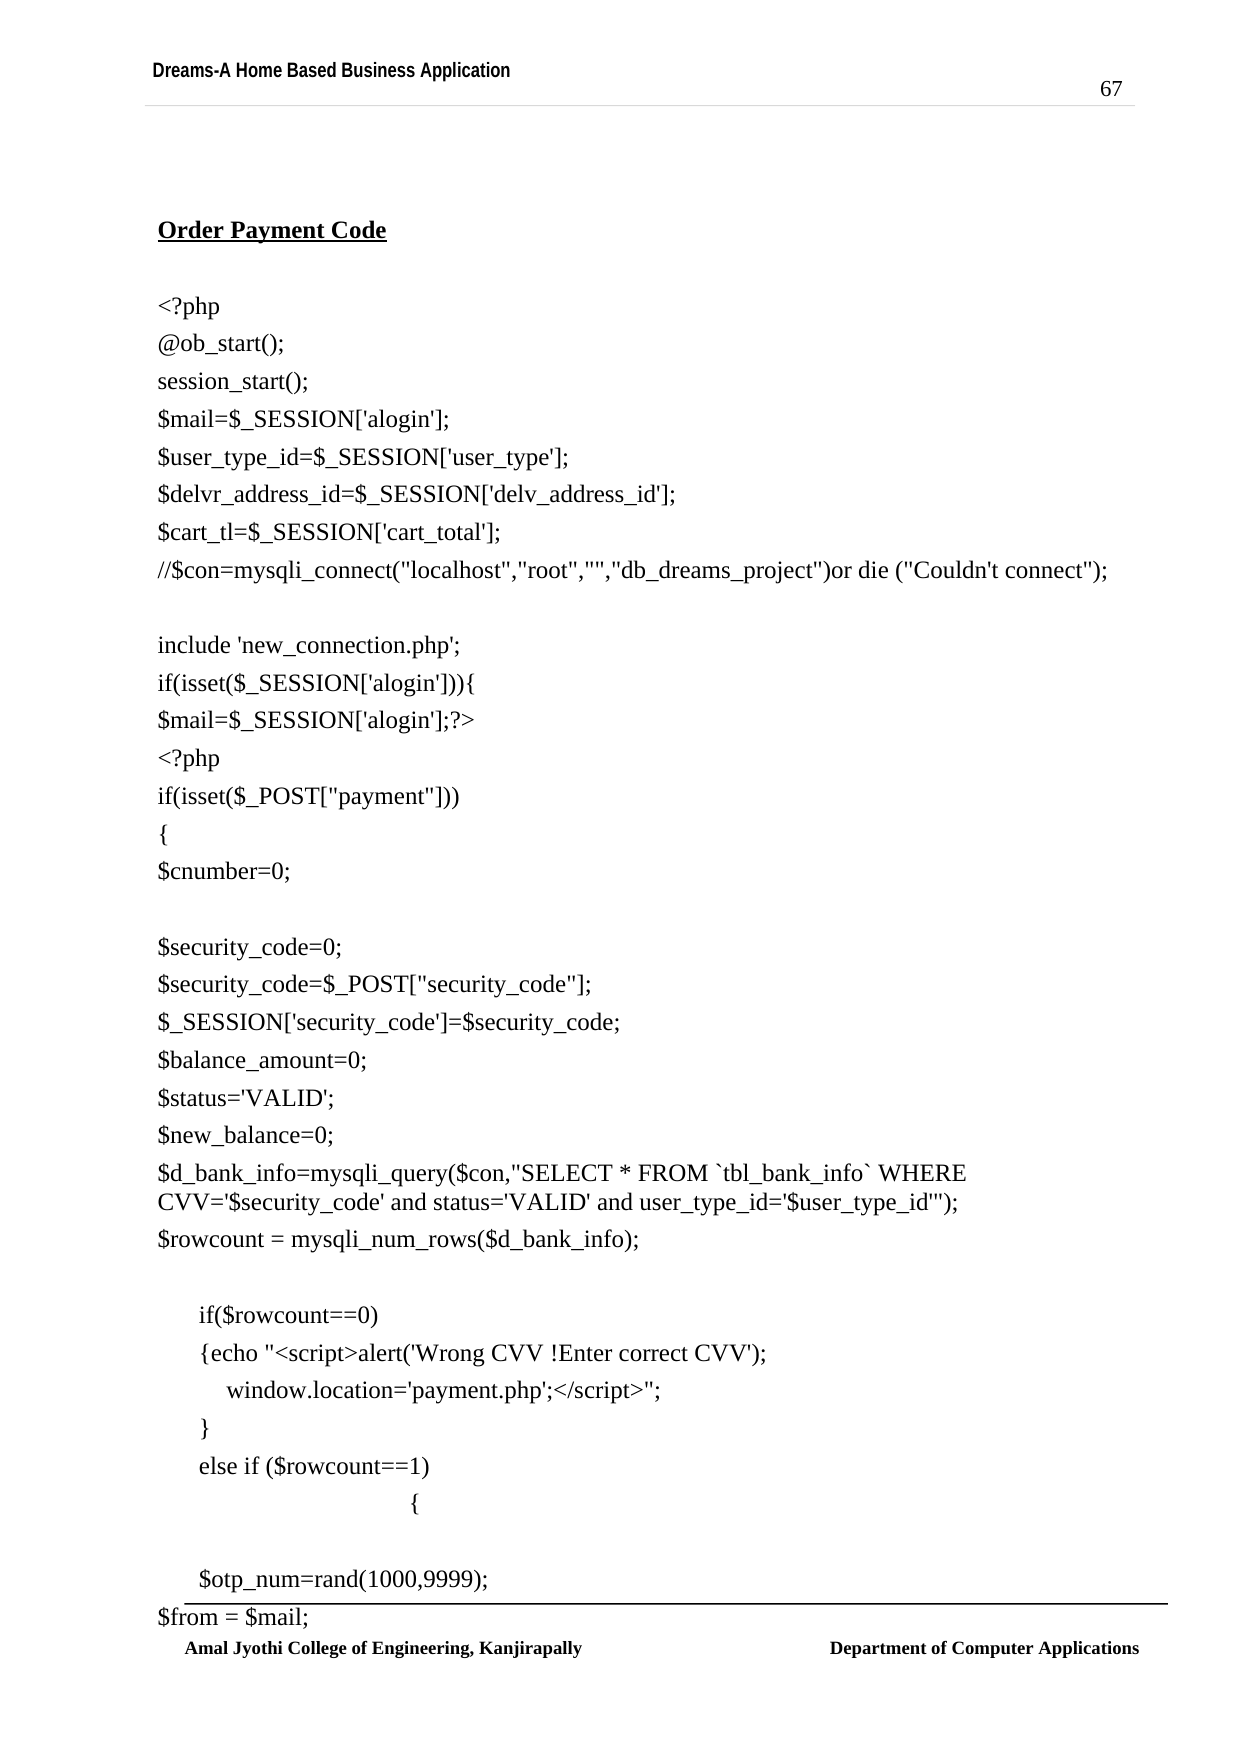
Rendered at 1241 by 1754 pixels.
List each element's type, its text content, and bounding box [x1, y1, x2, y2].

subtitle $cnumber=0; [157, 856, 1115, 885]
subtitle $cart_tl=$_SESSION['cart_total']; [157, 517, 1115, 546]
subtitle else if ($rowcount==1) [157, 1451, 1115, 1479]
subtitle {echo "<script>alert('Wrong CVV !Enter correct CVV'); [157, 1338, 1115, 1366]
subtitle //$con=mysqli_connect("localhost","root","","db_dreams_project")or die ("Couldn't connect"); [157, 555, 1115, 583]
subtitle if(isset($_SESSION['alogin'])){ [157, 668, 1115, 697]
subtitle include 'new_connection.php'; [157, 630, 1115, 659]
subtitle $new_balance=0; [157, 1120, 1115, 1149]
subtitle $mail=$_SESSION['alogin']; [157, 404, 1115, 433]
subtitle $user_type_id=$_SESSION['user_type']; [157, 442, 1115, 470]
subtitle $d_bank_info=mysqli_query($con,"SELECT * FROM `tbl_bank_info` WHERE CVV='$security_code' and status='VALID' and user_type_id='$user_type_id'"); [157, 1158, 1115, 1216]
subtitle if(isset($_POST["payment"])) [157, 781, 1115, 810]
subtitle $from = $mail; [157, 1602, 1115, 1631]
subtitle $otp_num=rand(1000,9999); [157, 1526, 1115, 1593]
subtitle if($rowcount==0) [157, 1300, 1115, 1329]
subtitle { [157, 819, 1115, 847]
subtitle $_SESSION['security_code']=$security_code; [157, 1007, 1115, 1036]
subtitle Order Payment Code [157, 215, 1115, 244]
subtitle $delvr_address_id=$_SESSION['delv_address_id']; [157, 479, 1115, 508]
subtitle } [157, 1413, 1115, 1442]
subtitle window.location='payment.php';</script>"; [157, 1375, 1115, 1404]
subtitle @ob_start(); [157, 328, 1115, 357]
subtitle <?php [157, 291, 1115, 319]
subtitle <?php [157, 743, 1115, 772]
subtitle $security_code=$_POST["security_code"]; [157, 969, 1115, 998]
subtitle session_start(); [157, 366, 1115, 395]
subtitle $rowcount = mysqli_num_rows($d_bank_info); [157, 1224, 1115, 1253]
subtitle $mail=$_SESSION['alogin'];?> [157, 706, 1115, 734]
subtitle { [157, 1488, 1115, 1517]
subtitle $security_code=0; [157, 932, 1115, 961]
subtitle $balance_amount=0; [157, 1045, 1115, 1074]
subtitle $status='VALID'; [157, 1083, 1115, 1111]
